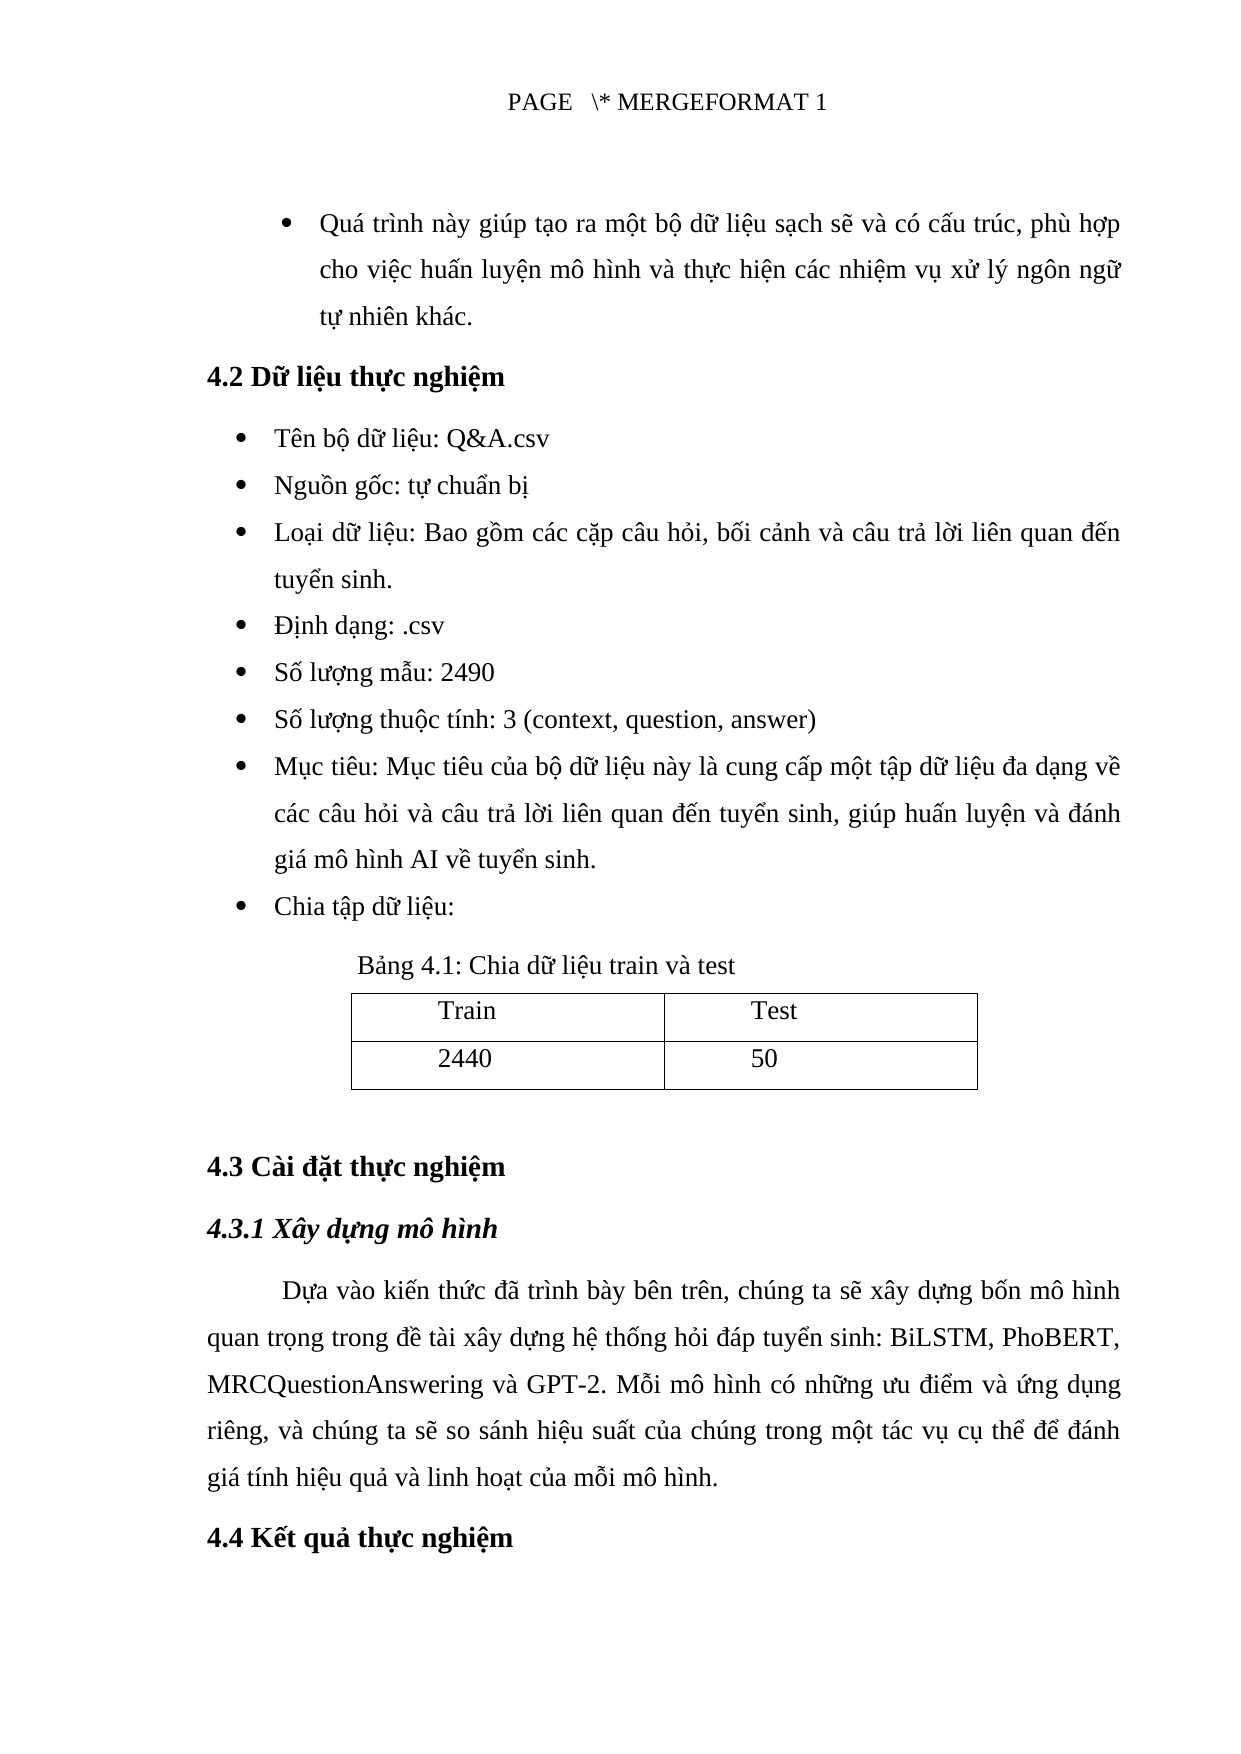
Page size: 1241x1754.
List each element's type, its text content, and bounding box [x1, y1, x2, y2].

list Nguồn gốc: tự chuẩn bị [236, 469, 1122, 500]
subtitle Dữ liệu thực nghiệm [207, 359, 1122, 393]
table_header Test [665, 994, 977, 1041]
list Định dạng: .csv [236, 609, 1122, 641]
subtitle Kết quả thực nghiệm [207, 1520, 1122, 1554]
list Mục tiêu: Mục tiêu của bộ dữ liệu này là cung cấp một tập dữ liệu đa dạng về các câu hỏi và câu trả lời liên quan đến tuyển sinh, giúp huấn luyện và đánh giá mô hình AI về tuyển sinh. [236, 750, 1122, 874]
list Số lượng mẫu: 2490 [236, 656, 1122, 687]
table_header Train [352, 994, 664, 1041]
list Chia tập dữ liệu: [236, 890, 1122, 921]
subtitle Cài đặt thực nghiệm [207, 1149, 1122, 1182]
list Quá trình này giúp tạo ra một bộ dữ liệu sạch sẽ và có cấu trúc, phù hợp cho việc huấn luyện mô hình và thực hiện các nhiệm vụ xử lý ngôn ngữ tự nhiên khác. [282, 207, 1122, 331]
subtitle Xây dựng mô hình [207, 1212, 1122, 1245]
text Dựa vào kiến thức đã trình bày bên trên, chúng ta sẽ xây dựng bốn mô hình quan trọng trong đề tài xây dựng hệ thống hỏi đáp tuyển sinh: BiLSTM, PhoBERT, MRCQuestionAnswering và GPT-2. Mỗi mô hình có những ưu điểm và ứng dụng riêng, và chúng ta sẽ so sánh hiệu suất của chúng trong một tác vụ cụ thể để đánh giá tính hiệu quả và linh hoạt của mỗi mô hình. [207, 1274, 1122, 1492]
table_cell 2440 [352, 1042, 664, 1088]
list Loại dữ liệu: Bao gồm các cặp câu hỏi, bối cảnh và câu trả lời liên quan đến tuyển sinh. [236, 516, 1122, 594]
text Bảng 4.1: Chia dữ liệu train và test [282, 949, 1122, 981]
list Tên bộ dữ liệu: Q&A.csv [236, 422, 1122, 453]
table_cell 50 [665, 1042, 977, 1088]
list Số lượng thuộc tính: 3 (context, question, answer) [236, 703, 1122, 734]
